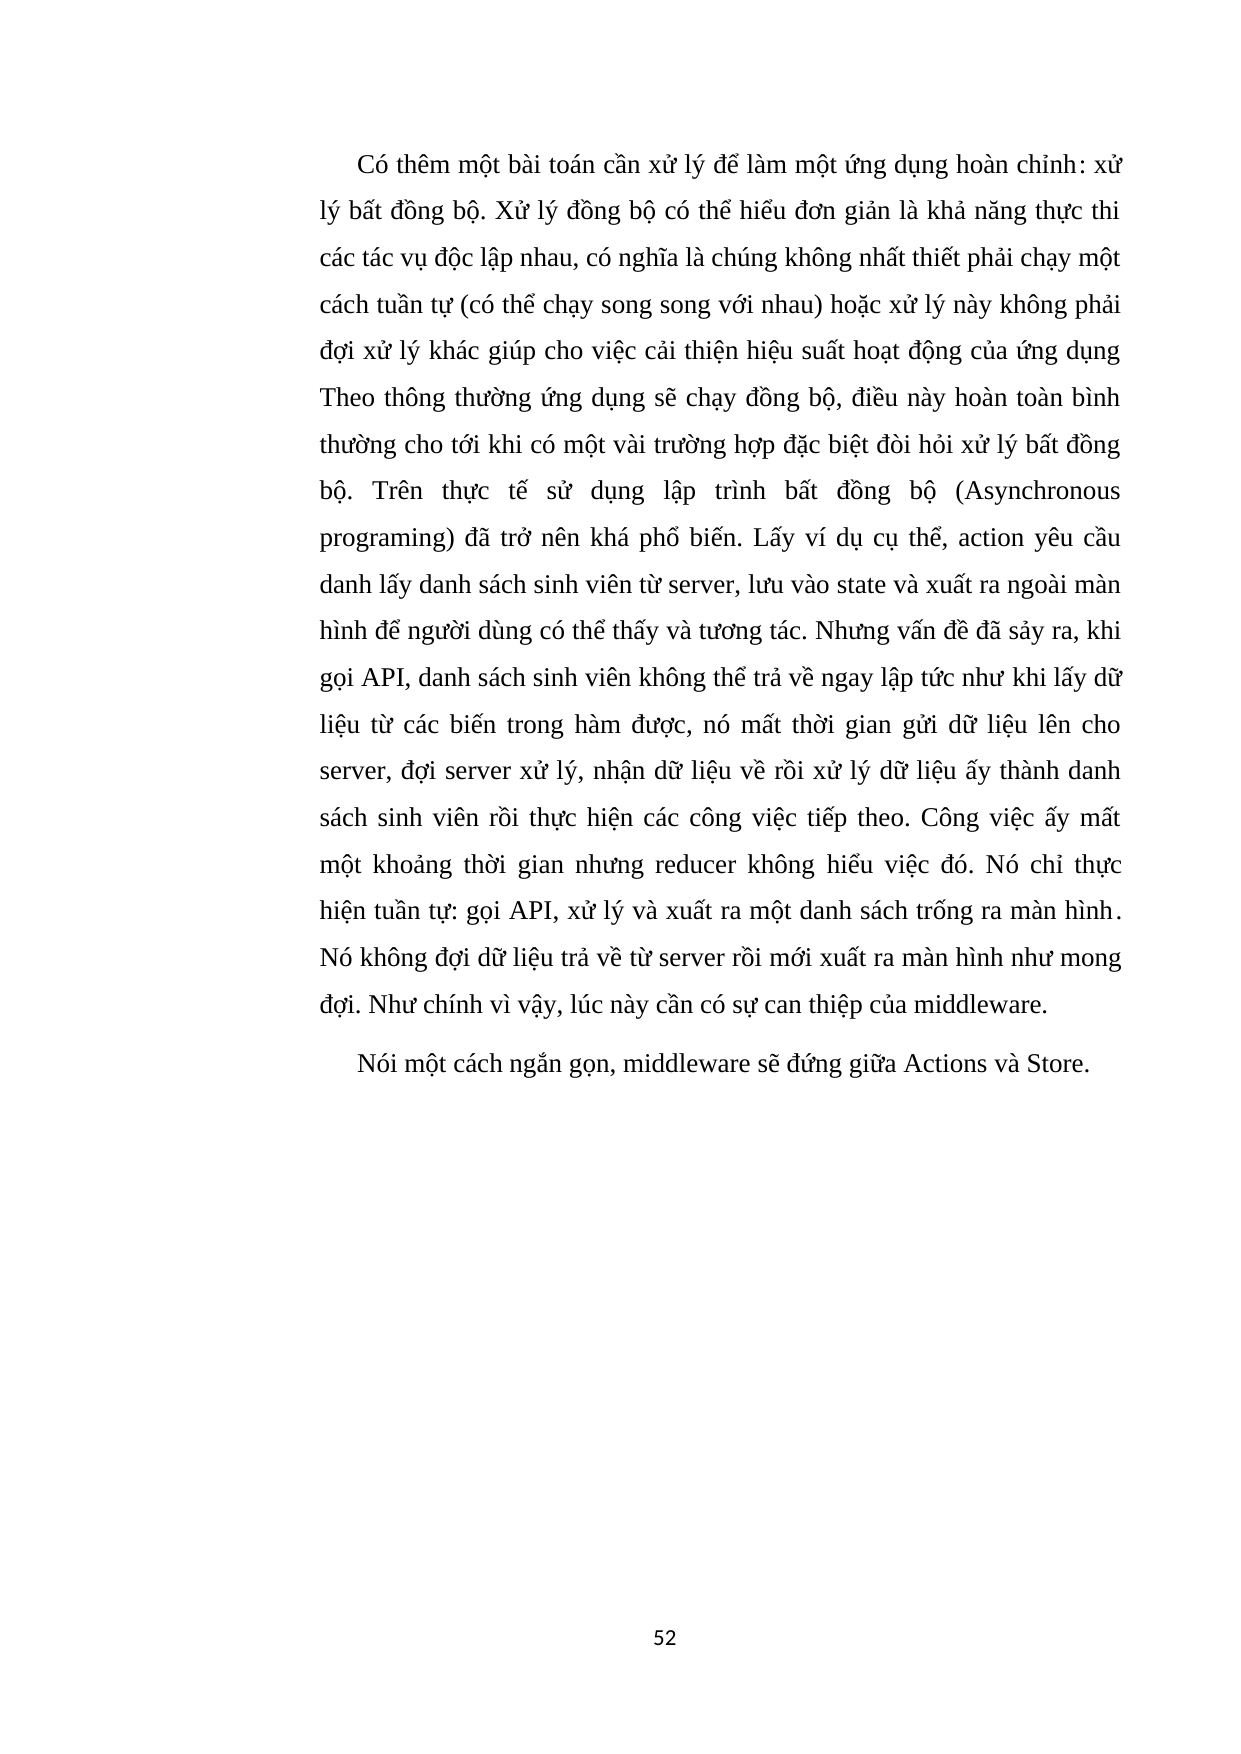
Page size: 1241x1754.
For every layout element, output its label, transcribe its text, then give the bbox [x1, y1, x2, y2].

text Có thêm một bài toán cần xử lý để làm một ứng dụng hoàn chỉnh: xử lý bất đồng bộ. Xử lý đồng bộ có thể hiểu đơn giản là khả năng thực thi các tác vụ độc lập nhau, có nghĩa là chúng không nhất thiết phải chạy một cách tuần tự (có thể chạy song song với nhau) hoặc xử lý này không phải đợi xử lý khác giúp cho việc cải thiện hiệu suất hoạt động của ứng dụng Theo thông thường ứng dụng sẽ chạy đồng bộ, điều này hoàn toàn bình thường cho tới khi có một vài trường hợp đặc biệt đòi hỏi xử lý bất đồng bộ. Trên thực tế sử dụng lập trình bất đồng bộ (Asynchronous programing) đã trở nên khá phổ biến. Lấy ví dụ cụ thể, action yêu cầu danh lấy danh sách sinh viên từ server, lưu vào state và xuất ra ngoài màn hình để người dùng có thể thấy và tương tác. Nhưng vấn đề đã sảy ra, khi gọi API, danh sách sinh viên không thể trả về ngay lập tức như khi lấy dữ liệu từ các biến trong hàm được, nó mất thời gian gửi dữ liệu lên cho server, đợi server xử lý, nhận dữ liệu về rồi xử lý dữ liệu ấy thành danh sách sinh viên rồi thực hiện các công việc tiếp theo. Công việc ấy mất một khoảng thời gian nhưng reducer không hiểu việc đó. Nó chỉ thực hiện tuần tự: gọi API, xử lý và xuất ra một danh sách trống ra màn hình. Nó không đợi dữ liệu trả về từ server rồi mới xuất ra màn hình như mong đợi. Như chính vì vậy, lúc này cần có sự can thiệp của middleware. [319, 148, 1122, 1019]
text Nói một cách ngắn gọn, middleware sẽ đứng giữa Actions và Store. [319, 1047, 1122, 1078]
